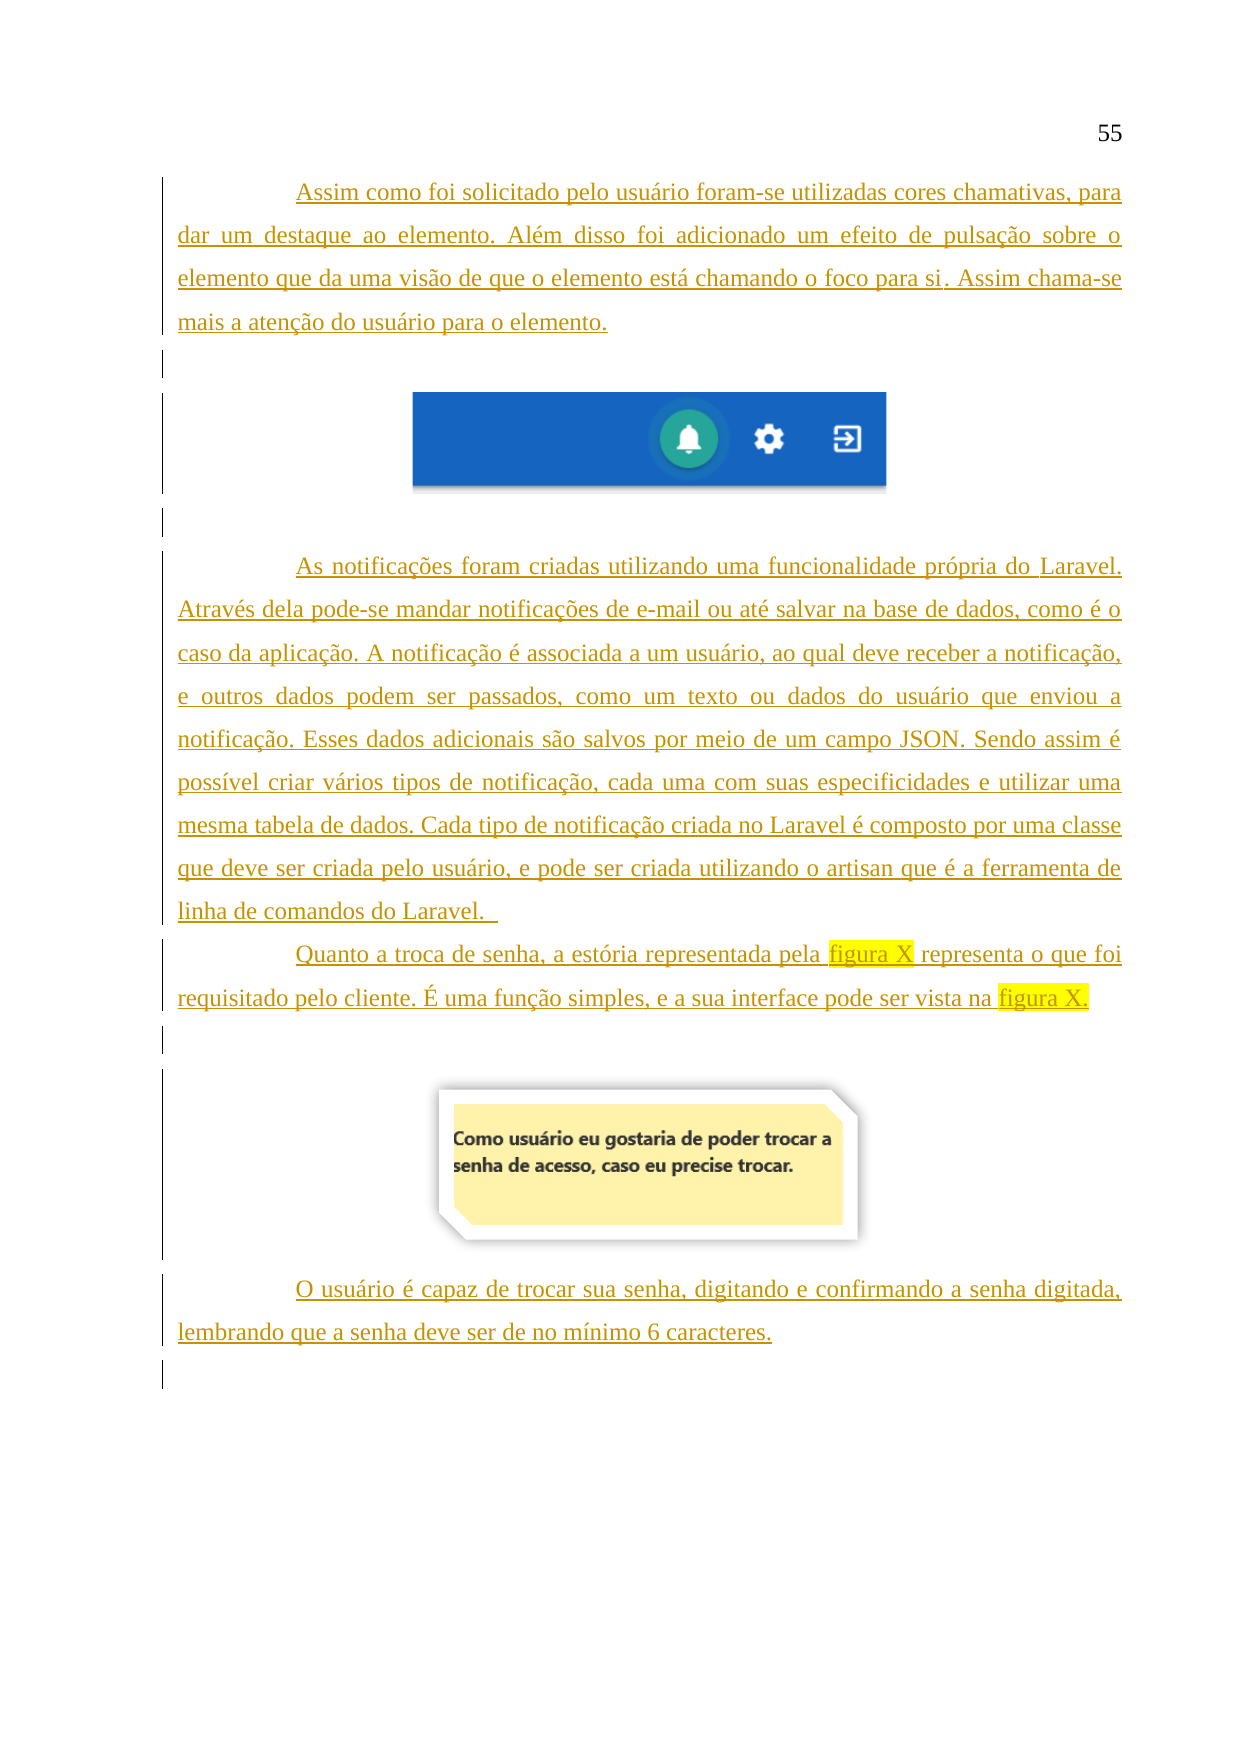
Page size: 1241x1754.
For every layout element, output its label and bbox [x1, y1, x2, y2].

picture [454, 1105, 843, 1225]
picture [412, 392, 887, 494]
